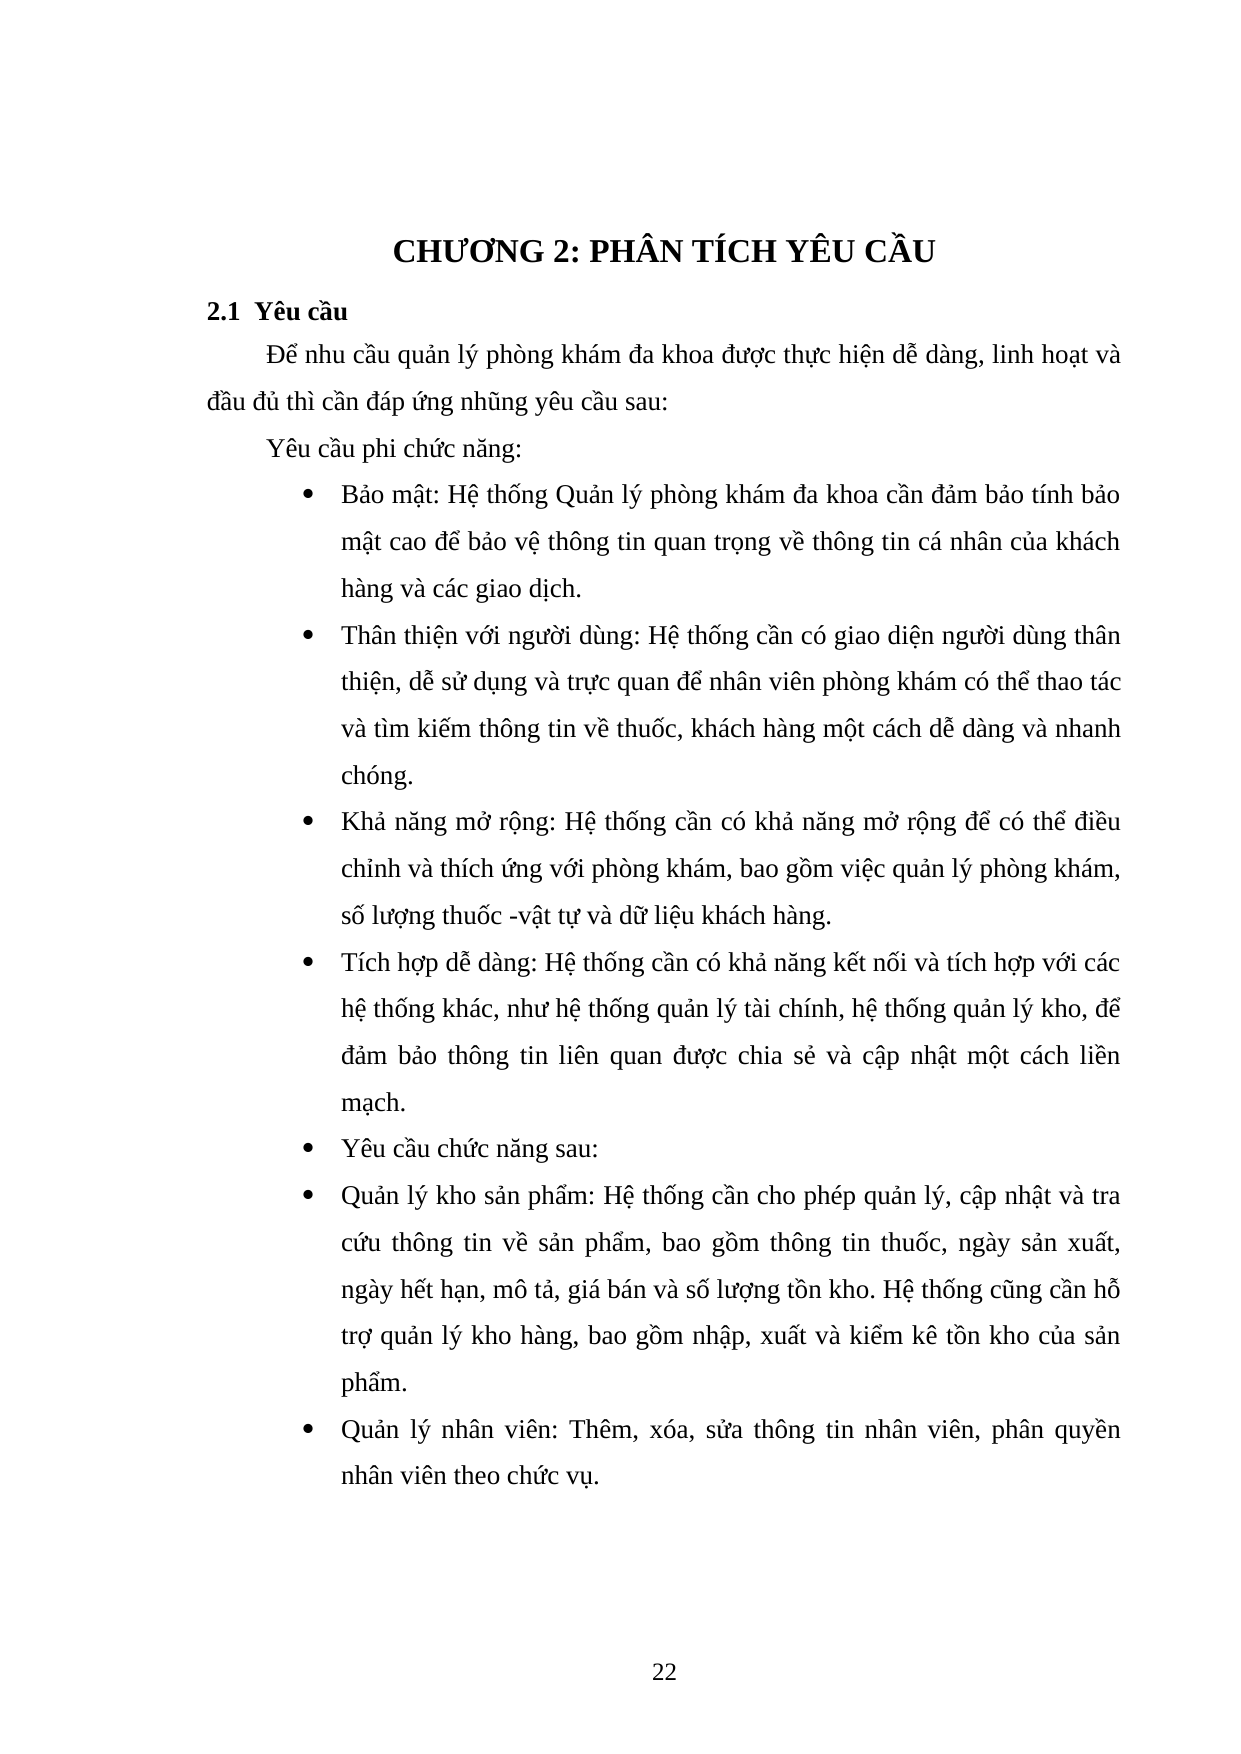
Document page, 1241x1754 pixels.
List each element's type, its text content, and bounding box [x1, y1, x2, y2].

subtitle Khả năng mở rộng: Hệ thống cần có khả năng mở rộng để có thể điều chỉnh và thích ứng với phòng khám, bao gồm việc quản lý phòng khám, số lượng thuốc -vật tự và dữ liệu khách hàng. [303, 806, 1122, 930]
subtitle Yêu cầu phi chức năng: [207, 432, 1122, 463]
subtitle CHƯƠNG 2: PHÂN TÍCH YÊU CẦU [207, 232, 1122, 270]
subtitle Tích hợp dễ dàng: Hệ thống cần có khả năng kết nối và tích hợp với các hệ thống khác, như hệ thống quản lý tài chính, hệ thống quản lý kho, để đảm bảo thông tin liên quan được chia sẻ và cập nhật một cách liền mạch. [303, 946, 1122, 1117]
subtitle Yêu cầu chức năng sau: [303, 1132, 1122, 1164]
subtitle Quản lý nhân viên: Thêm, xóa, sửa thông tin nhân viên, phân quyền nhân viên theo chức vụ. [303, 1413, 1122, 1491]
subtitle Bảo mật: Hệ thống Quản lý phòng khám đa khoa cần đảm bảo tính bảo mật cao để bảo vệ thông tin quan trọng về thông tin cá nhân của khách hàng và các giao dịch. [303, 479, 1122, 603]
subtitle 2.1 Yêu cầu [207, 295, 1122, 326]
subtitle Thân thiện với người dùng: Hệ thống cần có giao diện người dùng thân thiện, dễ sử dụng và trực quan để nhân viên phòng khám có thể thao tác và tìm kiếm thông tin về thuốc, khách hàng một cách dễ dàng và nhanh chóng. [303, 619, 1122, 790]
subtitle Quản lý kho sản phẩm: Hệ thống cần cho phép quản lý, cập nhật và tra cứu thông tin về sản phẩm, bao gồm thông tin thuốc, ngày sản xuất, ngày hết hạn, mô tả, giá bán và số lượng tồn kho. Hệ thống cũng cần hỗ trợ quản lý kho hàng, bao gồm nhập, xuất và kiểm kê tồn kho của sản phẩm. [303, 1179, 1122, 1397]
subtitle Để nhu cầu quản lý phòng khám đa khoa được thực hiện dễ dàng, linh hoạt và đầu đủ thì cần đáp ứng nhũng yêu cầu sau: [207, 339, 1122, 416]
